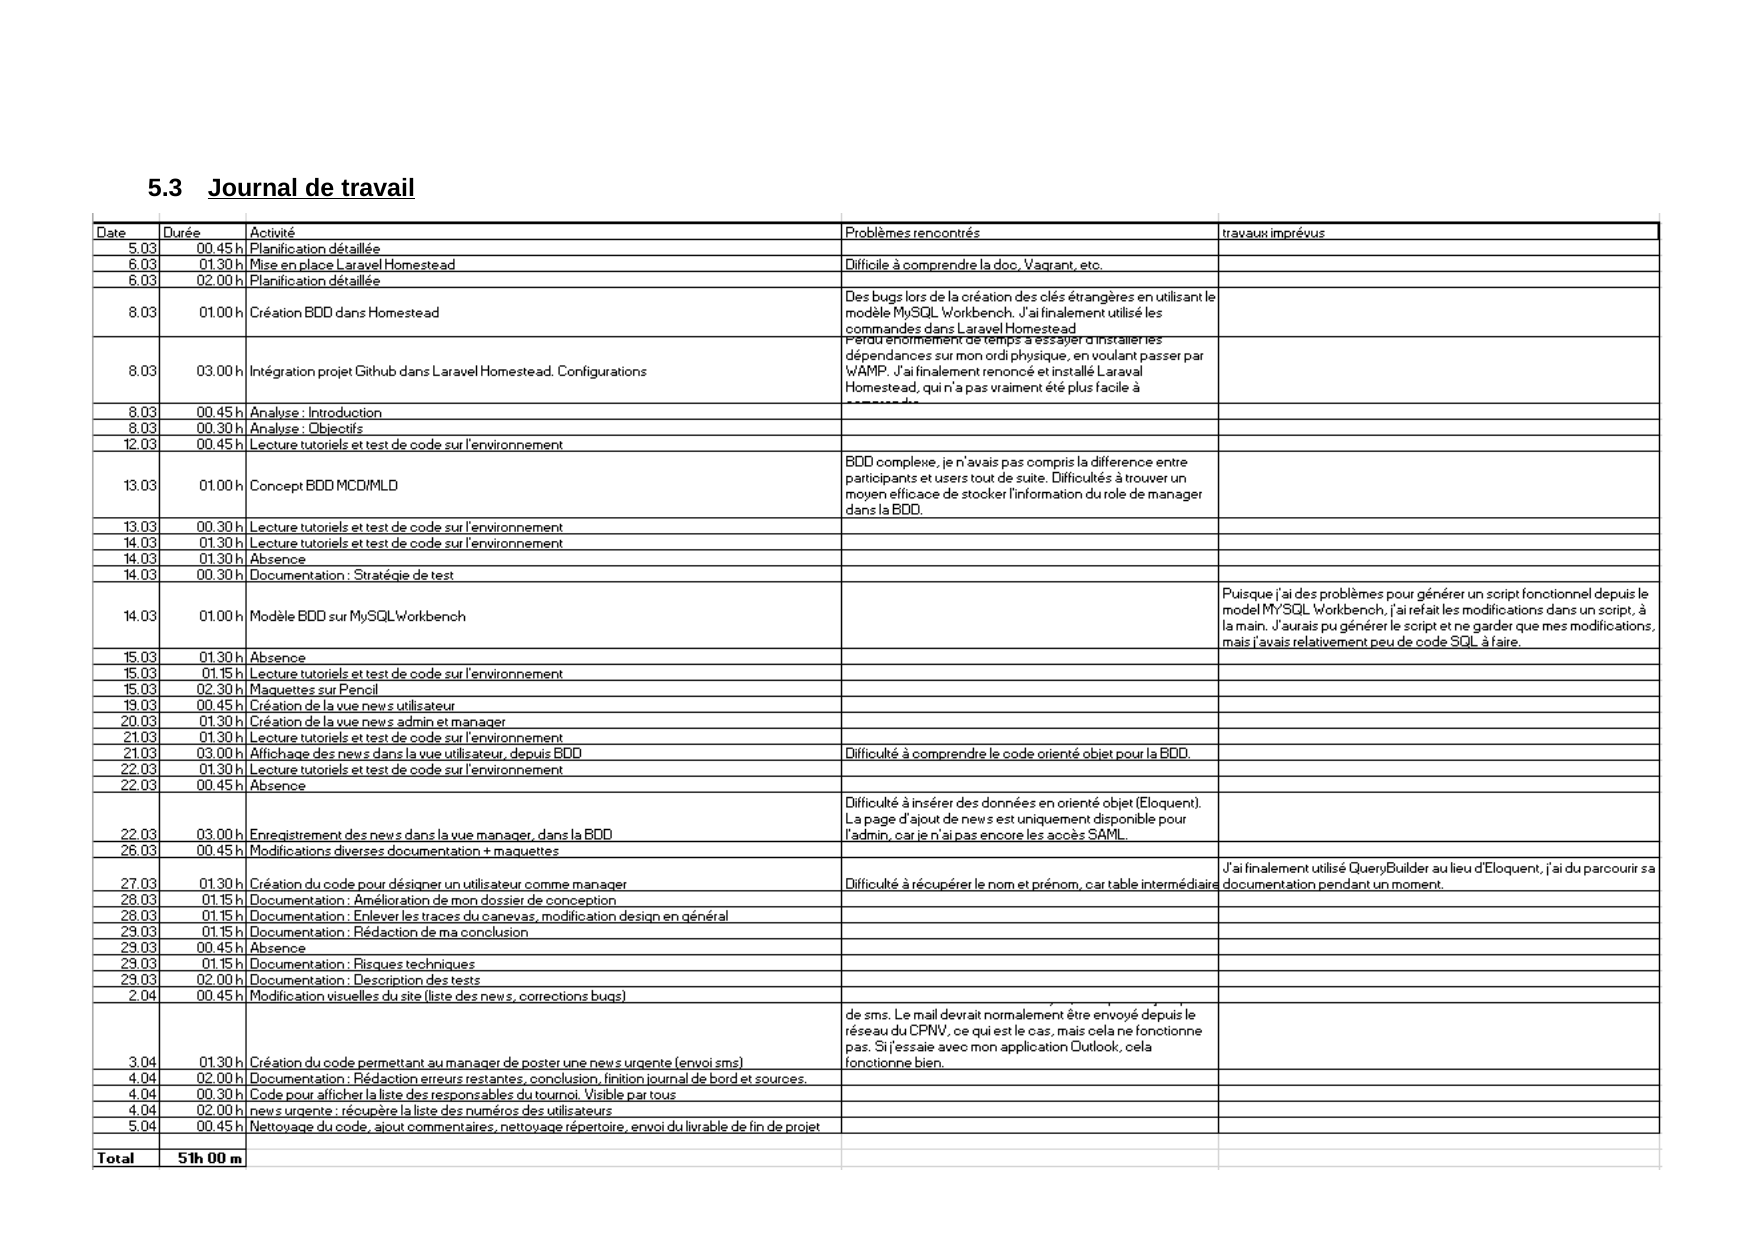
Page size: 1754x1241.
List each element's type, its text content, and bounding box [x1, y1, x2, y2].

subtitle Journal de travail [148, 173, 1606, 201]
picture [91, 213, 1663, 1170]
